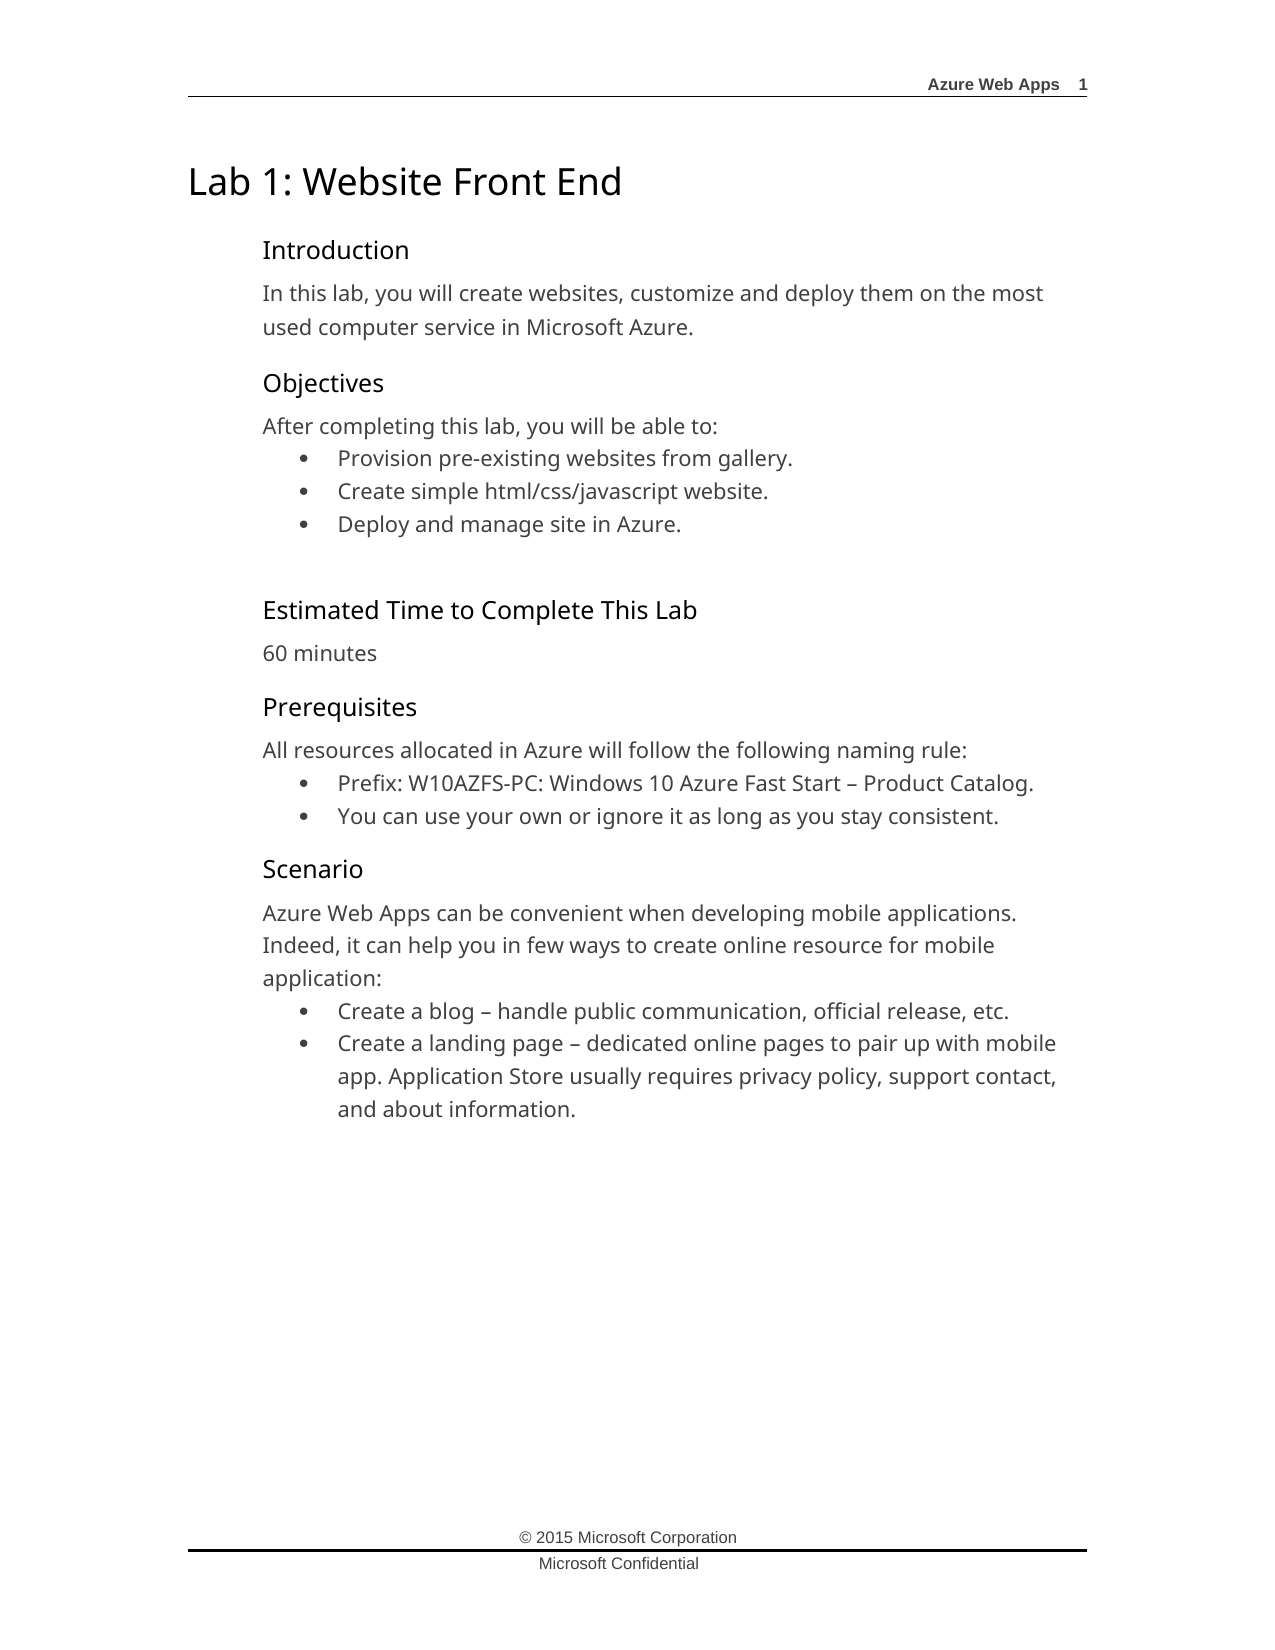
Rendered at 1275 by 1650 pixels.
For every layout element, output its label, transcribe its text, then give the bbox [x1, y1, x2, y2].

text 60 minutes [262, 638, 1087, 668]
subtitle Introduction [262, 233, 1087, 267]
list Provision pre-existing websites from gallery. [300, 443, 1087, 473]
text All resources allocated in Azure will follow the following naming rule: [262, 735, 1087, 765]
subtitle Estimated Time to Complete This Lab [262, 593, 1087, 627]
list Prefix: W10AZFS-PC: Windows 10 Azure Fast Start – Product Catalog. [300, 768, 1087, 798]
subtitle Scenario [262, 852, 1087, 886]
subtitle Objectives [262, 365, 1087, 399]
list You can use your own or ignore it as long as you stay consistent. [300, 801, 1087, 831]
subtitle Prerequisites [262, 690, 1087, 724]
list Create a blog – handle public communication, official release, etc. [300, 996, 1087, 1026]
list Create simple html/css/javascript website. [300, 476, 1087, 506]
list Deploy and manage site in Azure. [300, 509, 1087, 539]
text Azure Web Apps can be convenient when developing mobile applications. Indeed, it can help you in few ways to create online resource for mobile application: [262, 898, 1087, 993]
list Create a landing page – dedicated online pages to pair up with mobile app. Application Store usually requires privacy policy, support contact, and about information. [300, 1028, 1087, 1124]
subtitle Lab 1: Website Front End [187, 155, 1087, 206]
text After completing this lab, you will be able to: [262, 411, 1087, 441]
text In this lab, you will create websites, customize and deploy them on the most used computer service in Microsoft Azure. [262, 278, 1087, 342]
